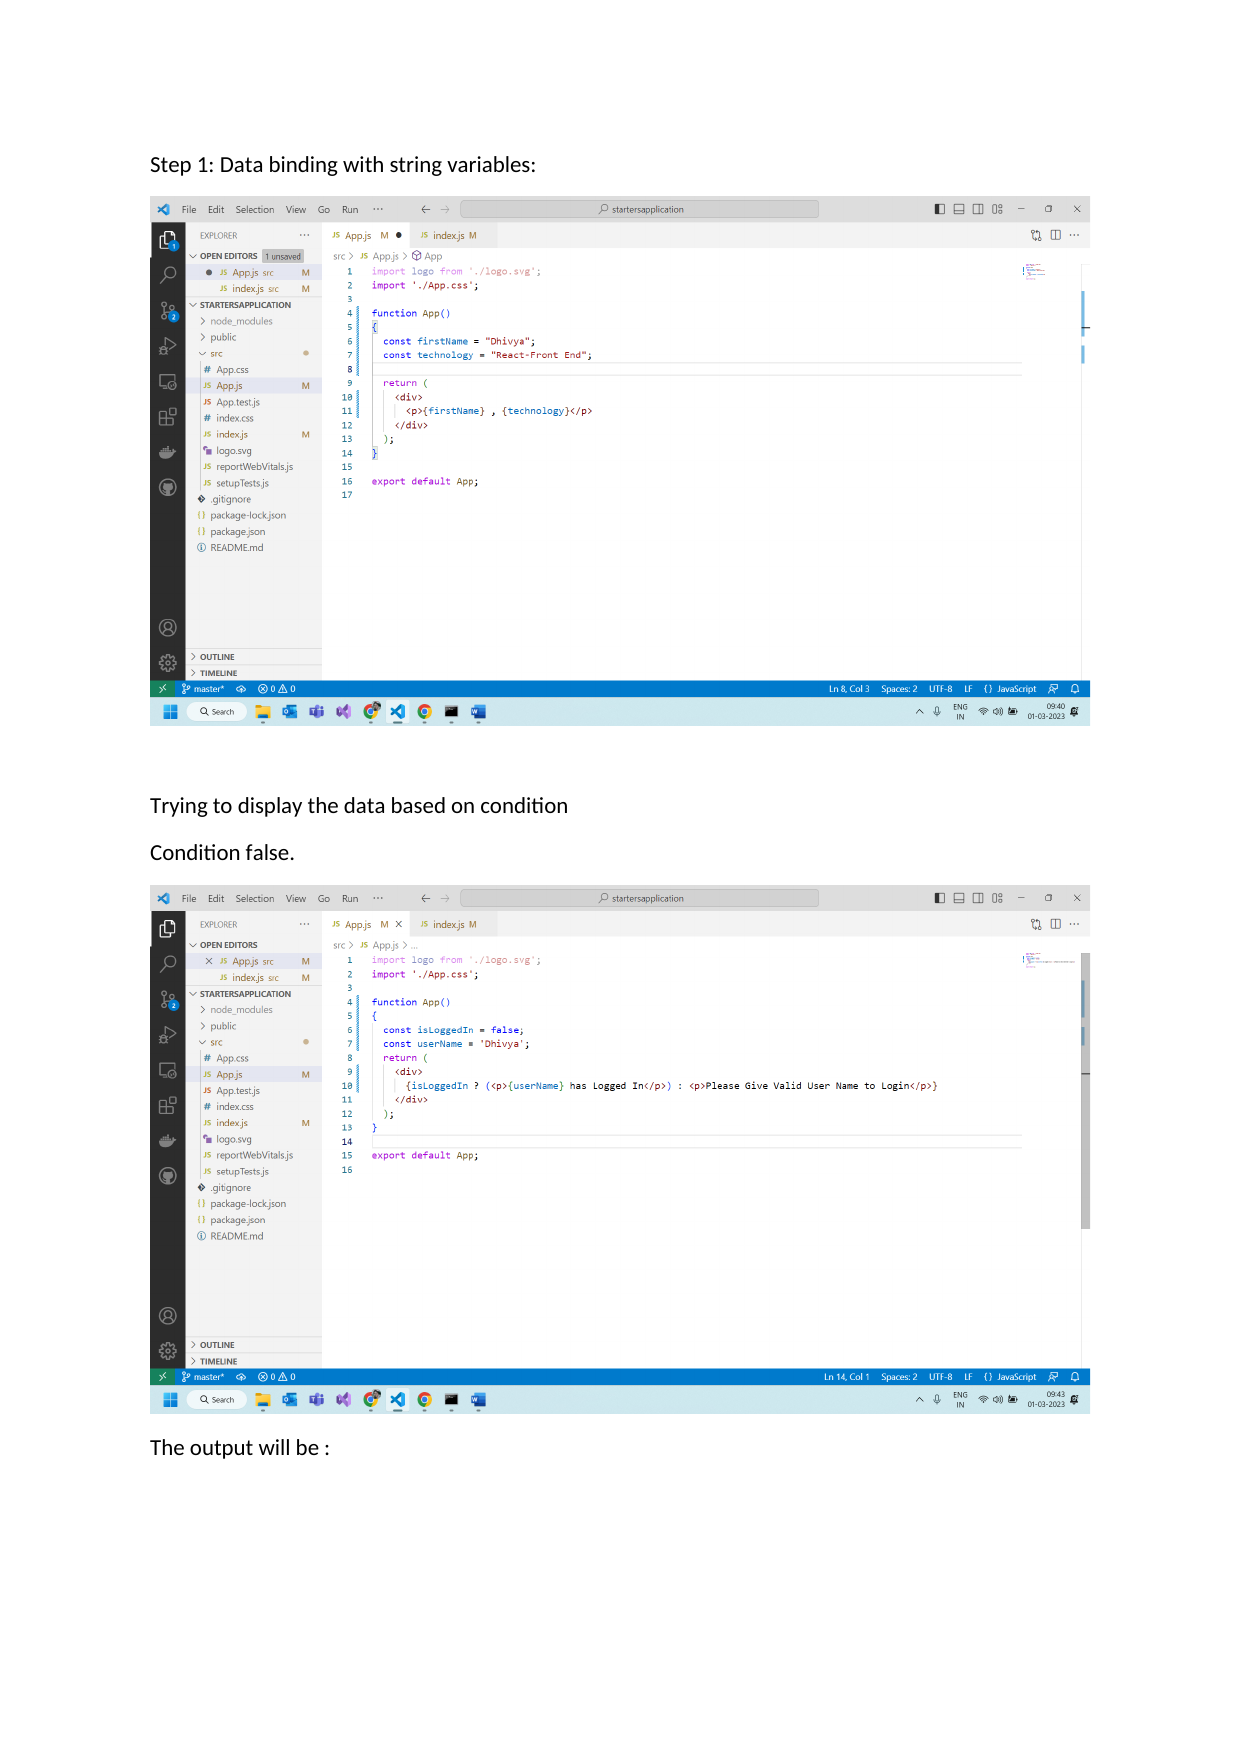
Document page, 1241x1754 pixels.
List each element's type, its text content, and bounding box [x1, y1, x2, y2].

text Step 1: Data binding with string variables: [150, 150, 1090, 178]
text Trying to display the data based on condition [150, 791, 1090, 819]
text Condition false. [150, 838, 1090, 866]
picture [150, 885, 1091, 1414]
picture [150, 196, 1091, 726]
text The output will be : [150, 1433, 1090, 1461]
